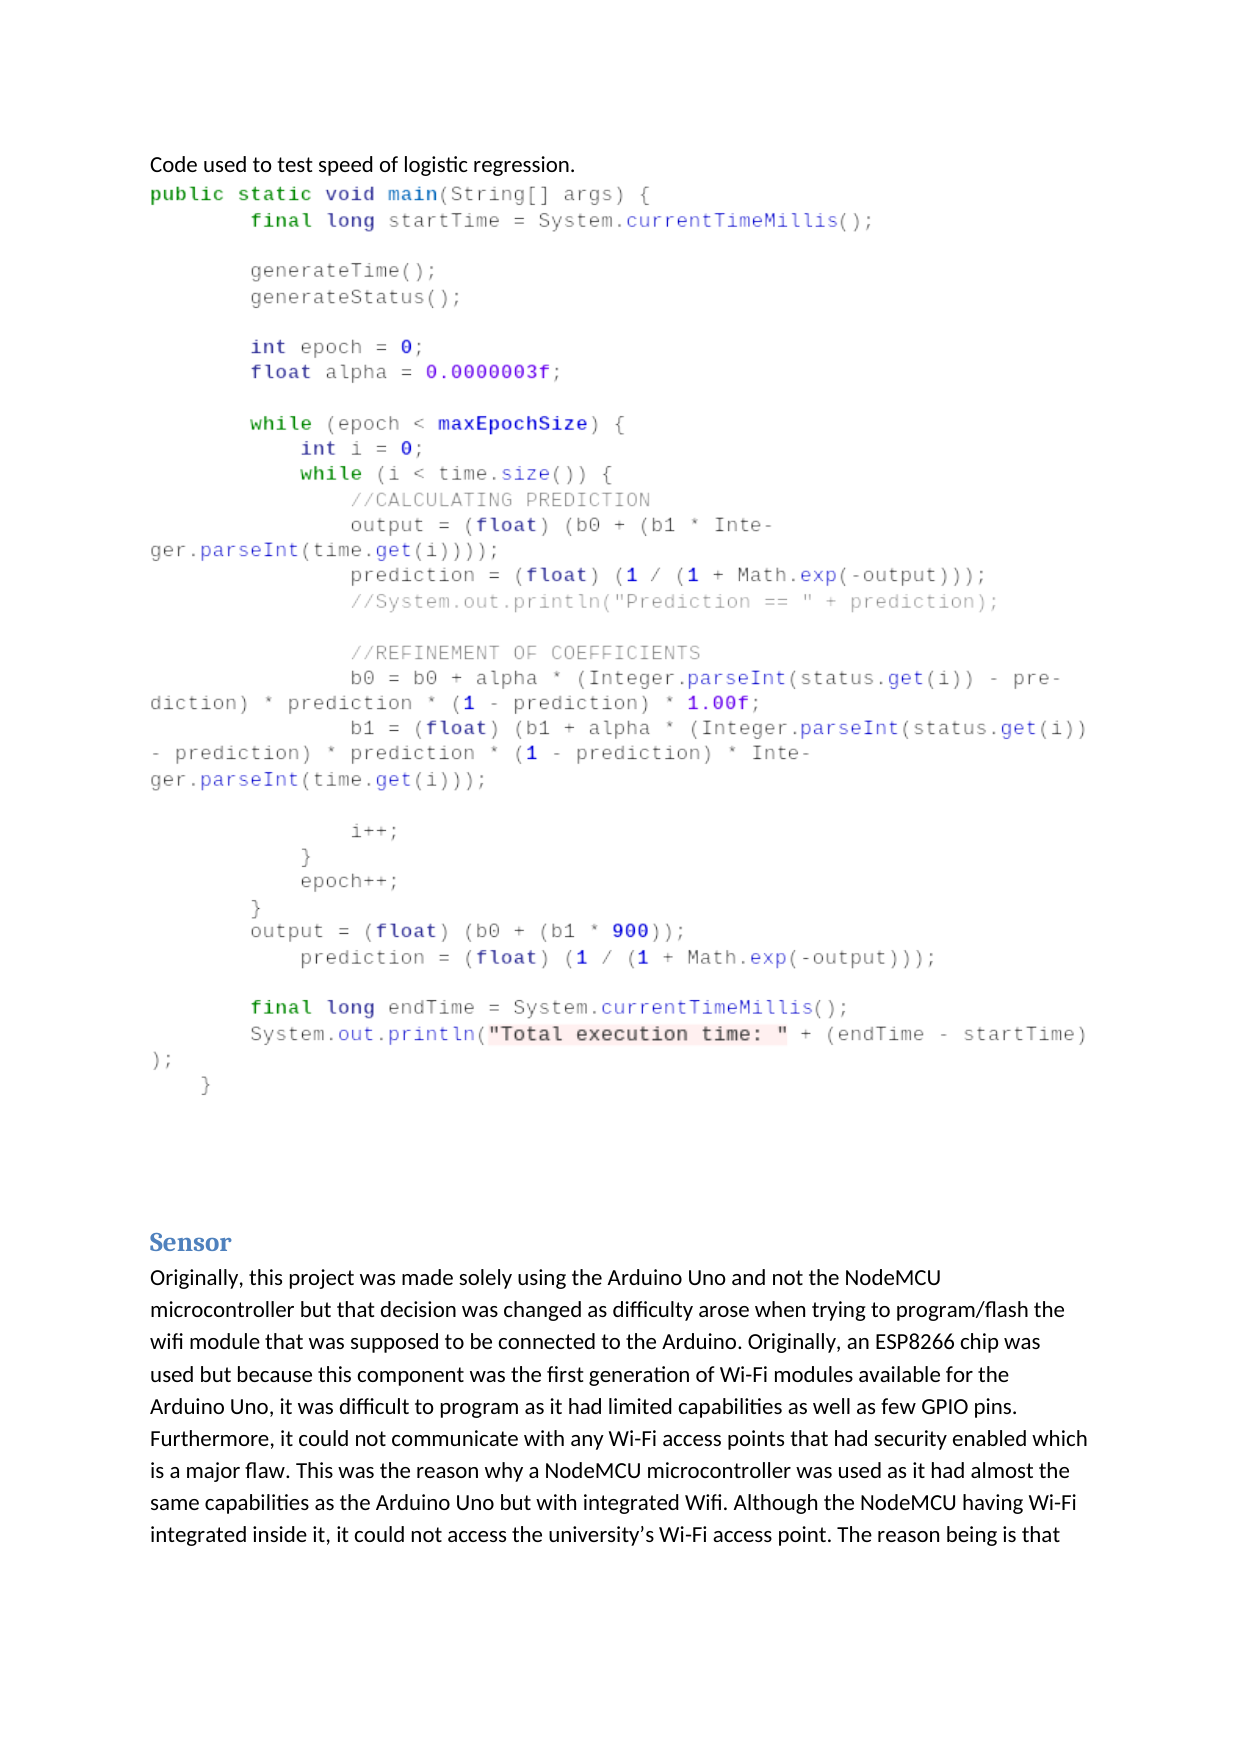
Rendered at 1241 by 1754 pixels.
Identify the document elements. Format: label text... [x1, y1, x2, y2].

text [150, 1263, 1090, 1549]
subtitle Sensor [150, 1227, 1090, 1258]
text Code used to test speed of logistic regression. [150, 150, 1090, 1149]
